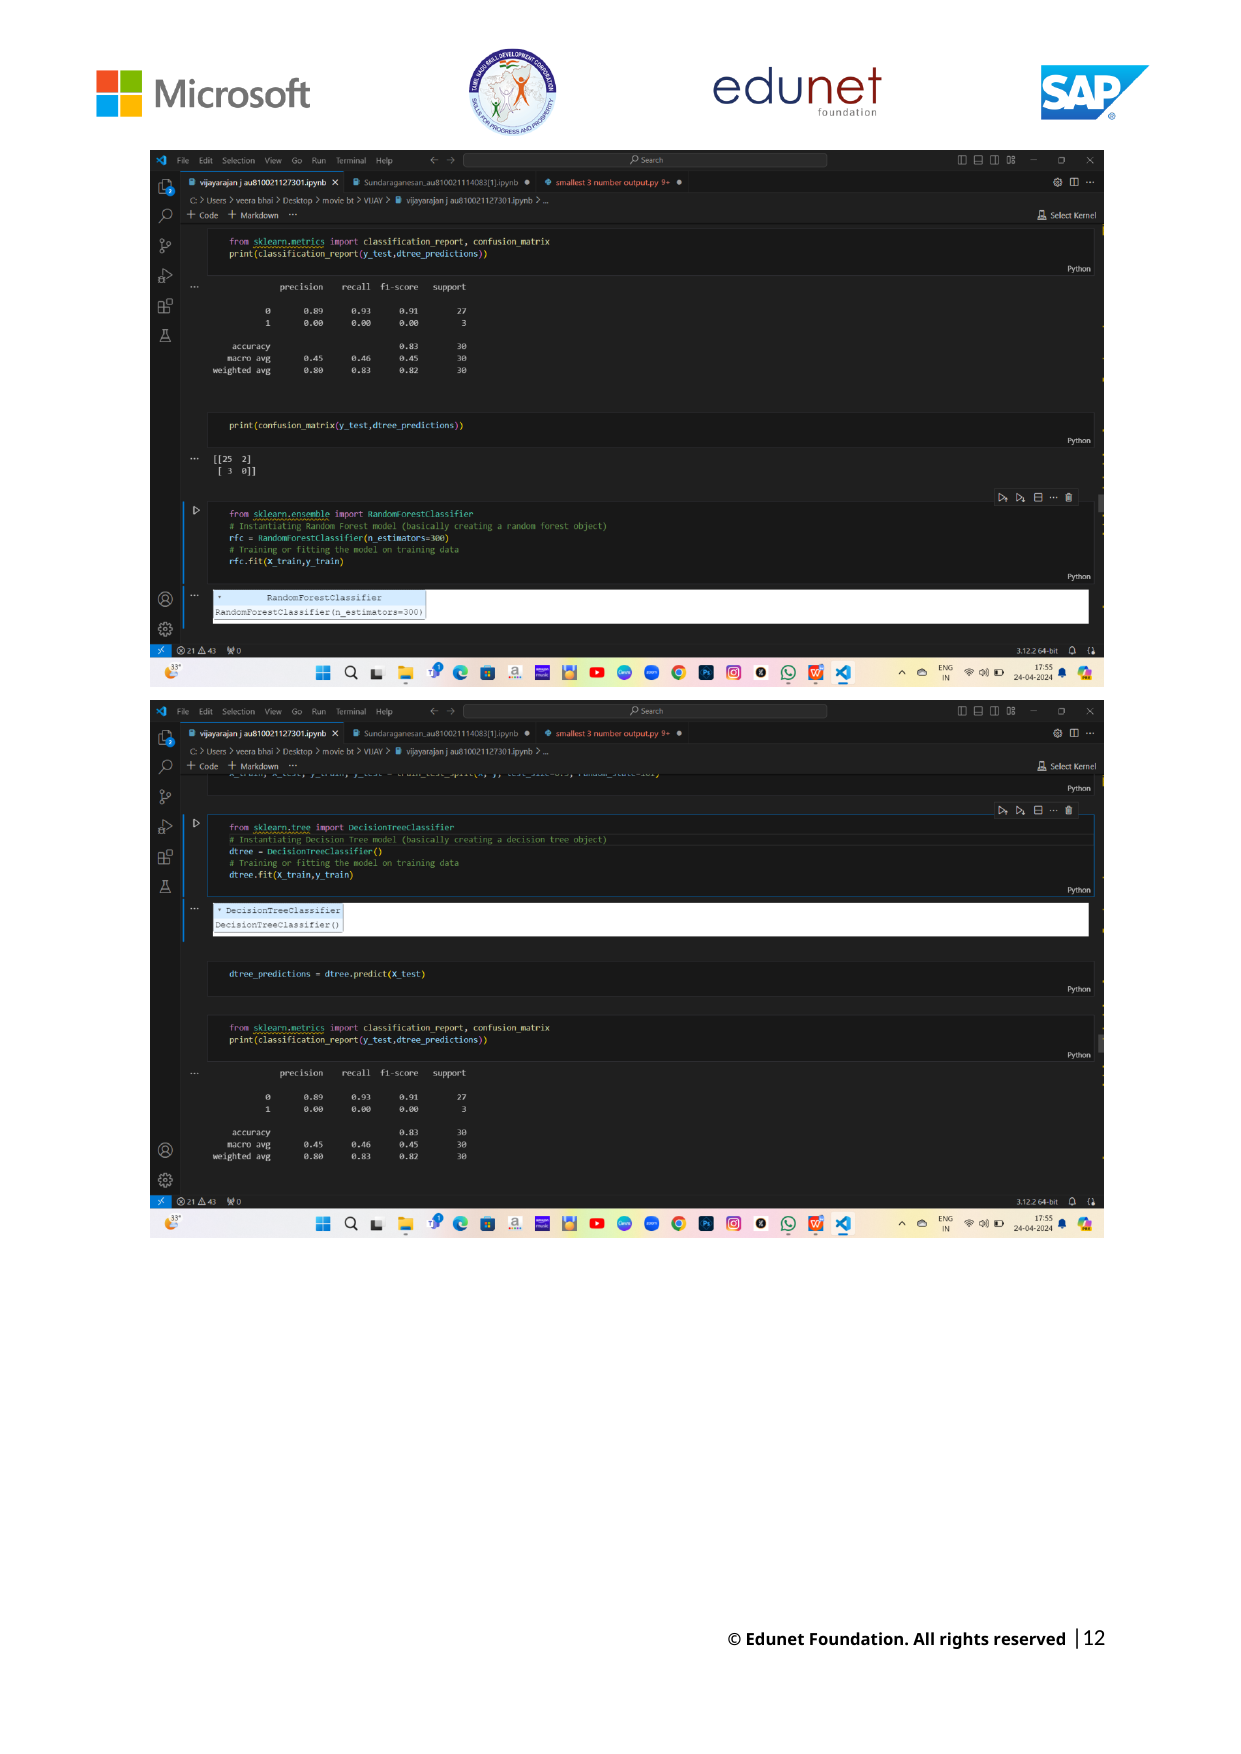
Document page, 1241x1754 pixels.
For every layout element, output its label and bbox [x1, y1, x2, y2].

picture [1039, 63, 1151, 121]
picture [466, 45, 558, 137]
picture [150, 150, 1104, 687]
picture [150, 700, 1104, 1238]
picture [91, 65, 316, 121]
picture [706, 60, 889, 122]
